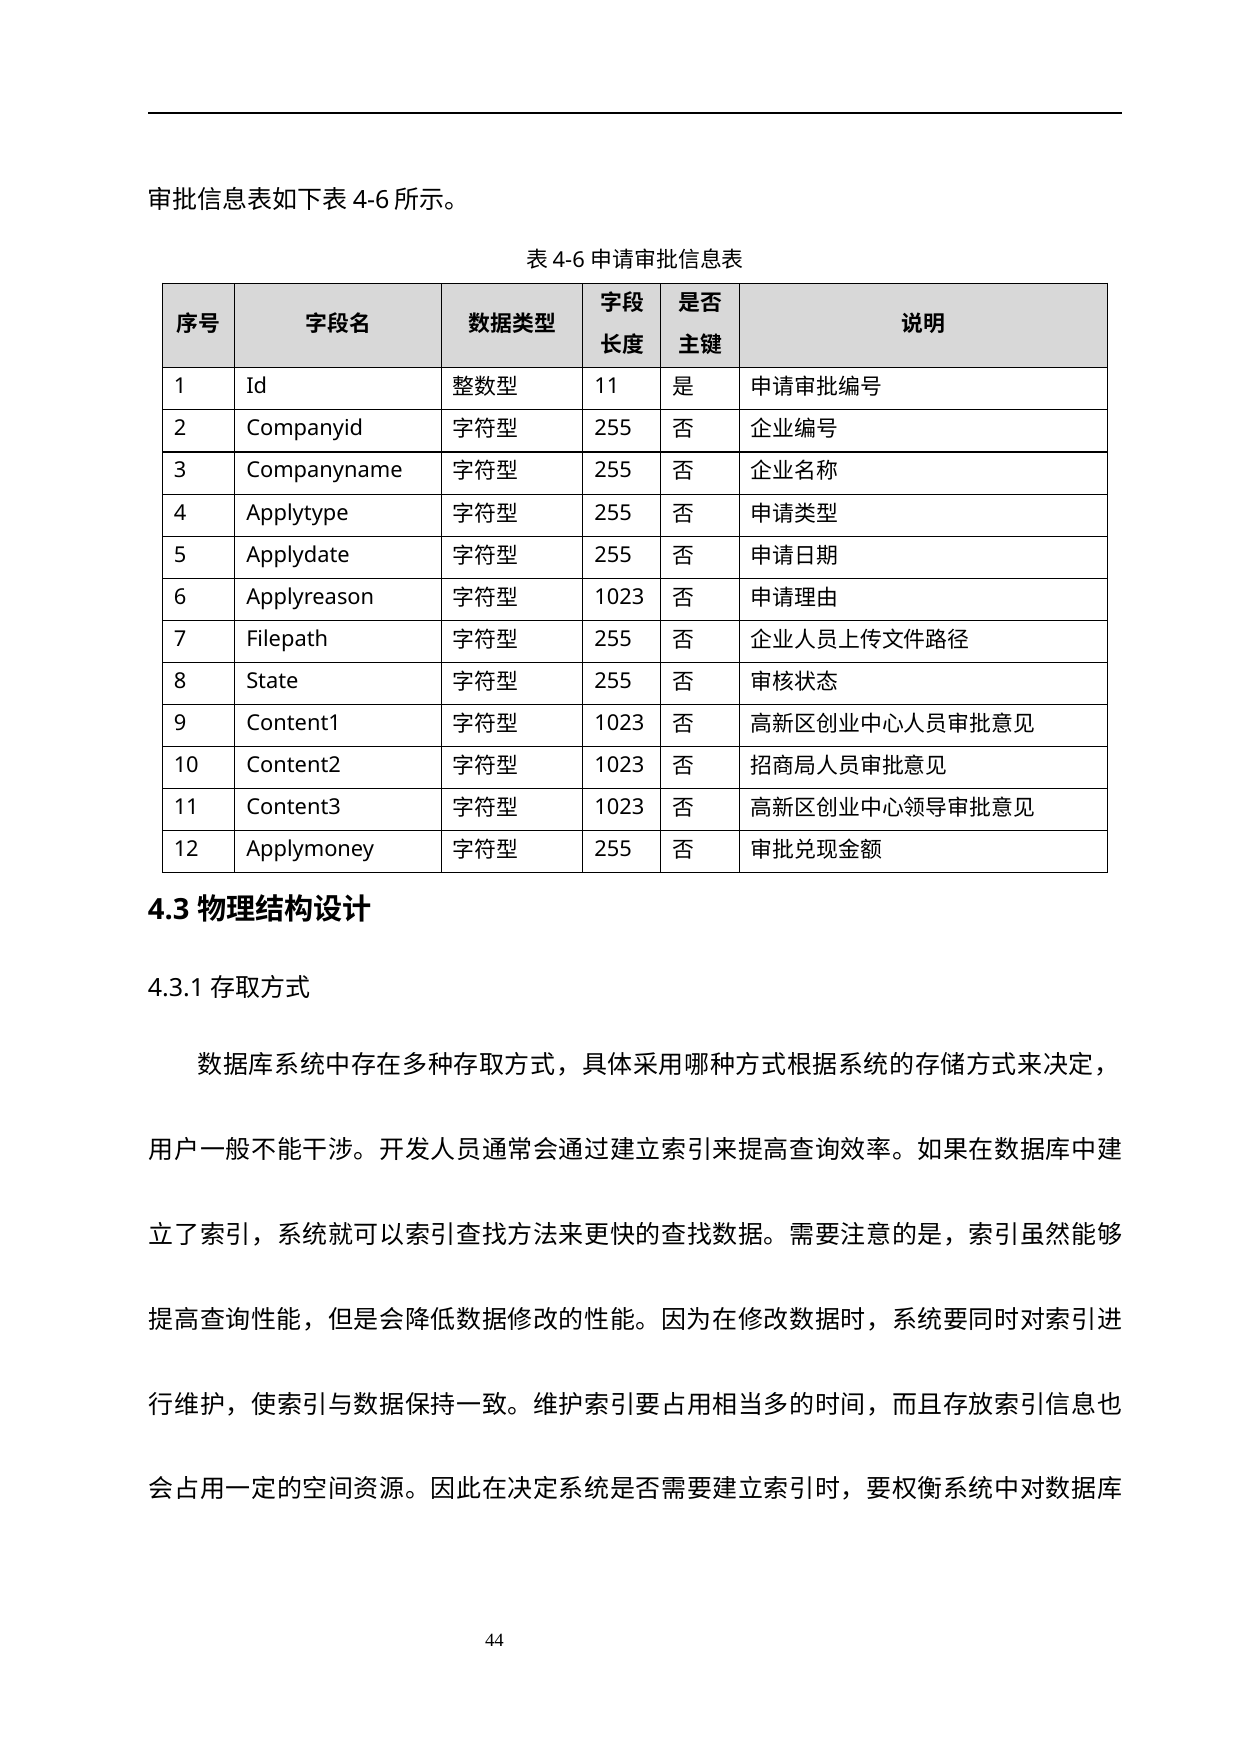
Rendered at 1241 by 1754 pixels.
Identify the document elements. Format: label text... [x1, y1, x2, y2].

table_cell 否 [661, 831, 739, 872]
table_cell Companyid [235, 410, 441, 451]
table_cell 企业名称 [740, 453, 1107, 493]
table_cell 255 [583, 537, 660, 578]
table_cell 整数型 [442, 368, 582, 409]
table_cell Content3 [235, 789, 441, 830]
table_cell 字符型 [442, 663, 582, 704]
table_cell 企业人员上传文件路径 [740, 621, 1107, 662]
table_cell 高新区创业中心人员审批意见 [740, 705, 1107, 746]
subtitle 4.3 物理结构设计 [148, 873, 1122, 941]
table_cell 255 [583, 495, 660, 536]
table_cell 255 [583, 453, 660, 493]
table_cell 否 [661, 663, 739, 704]
table_cell 字符型 [442, 453, 582, 493]
table_header 字段长度 [583, 284, 660, 367]
table_cell 255 [583, 831, 660, 872]
table_cell Filepath [235, 621, 441, 662]
table_cell 字符型 [442, 789, 582, 830]
table_cell 8 [163, 663, 234, 704]
table_cell 字符型 [442, 621, 582, 662]
table_cell 否 [661, 621, 739, 662]
table_header 序号 [163, 284, 234, 367]
table_cell 申请日期 [740, 537, 1107, 578]
table_cell Content2 [235, 747, 441, 788]
table_cell 审批兑现金额 [740, 831, 1107, 872]
table_cell 12 [163, 831, 234, 872]
table_cell Applytype [235, 495, 441, 536]
table_cell 255 [583, 410, 660, 451]
table_cell 1023 [583, 579, 660, 620]
table_cell 否 [661, 579, 739, 620]
table_cell 否 [661, 495, 739, 536]
table_cell 2 [163, 410, 234, 451]
table_cell Applymoney [235, 831, 441, 872]
table_header 是否主键 [661, 284, 739, 367]
table_cell 字符型 [442, 579, 582, 620]
table_header 字段名 [235, 284, 441, 367]
table_cell Applyreason [235, 579, 441, 620]
table_cell 招商局人员审批意见 [740, 747, 1107, 788]
table_cell 255 [583, 621, 660, 662]
table_cell 9 [163, 705, 234, 746]
table_cell 1023 [583, 705, 660, 746]
text 表4-6 申请审批信息表 [148, 241, 1122, 275]
table_header 说明 [740, 284, 1107, 367]
table_cell 企业编号 [740, 410, 1107, 451]
table_cell 否 [661, 747, 739, 788]
table_cell 10 [163, 747, 234, 788]
table_cell 字符型 [442, 495, 582, 536]
table_cell Companyname [235, 453, 441, 493]
table_cell 否 [661, 537, 739, 578]
table_cell Content1 [235, 705, 441, 746]
table_cell 申请理由 [740, 579, 1107, 620]
table_cell 4 [163, 495, 234, 536]
subtitle 4.3.1 存取方式 [148, 952, 1122, 1019]
table_cell 审核状态 [740, 663, 1107, 704]
table_cell Id [235, 368, 441, 409]
table_cell 字符型 [442, 705, 582, 746]
table_cell Applydate [235, 537, 441, 578]
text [149, 1029, 1122, 1521]
table_cell 255 [583, 663, 660, 704]
table_cell 7 [163, 621, 234, 662]
table_cell 否 [661, 705, 739, 746]
table_cell 否 [661, 453, 739, 493]
table_cell 是 [661, 368, 739, 409]
table_cell 5 [163, 537, 234, 578]
table_cell 字符型 [442, 747, 582, 788]
table_cell 申请类型 [740, 495, 1107, 536]
table_cell 3 [163, 453, 234, 493]
table_cell 字符型 [442, 831, 582, 872]
table_cell 字符型 [442, 410, 582, 451]
table_cell 字符型 [442, 537, 582, 578]
table_header 数据类型 [442, 284, 582, 367]
table_cell 1 [163, 368, 234, 409]
table_cell 否 [661, 410, 739, 451]
table_cell State [235, 663, 441, 704]
table_cell 6 [163, 579, 234, 620]
table_cell 11 [583, 368, 660, 409]
table_cell 否 [661, 789, 739, 830]
table_cell 高新区创业中心领导审批意见 [740, 789, 1107, 830]
table_cell 1023 [583, 747, 660, 788]
table_cell 申请审批编号 [740, 368, 1107, 409]
table_cell 11 [163, 789, 234, 830]
table_cell 1023 [583, 789, 660, 830]
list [148, 164, 1122, 232]
